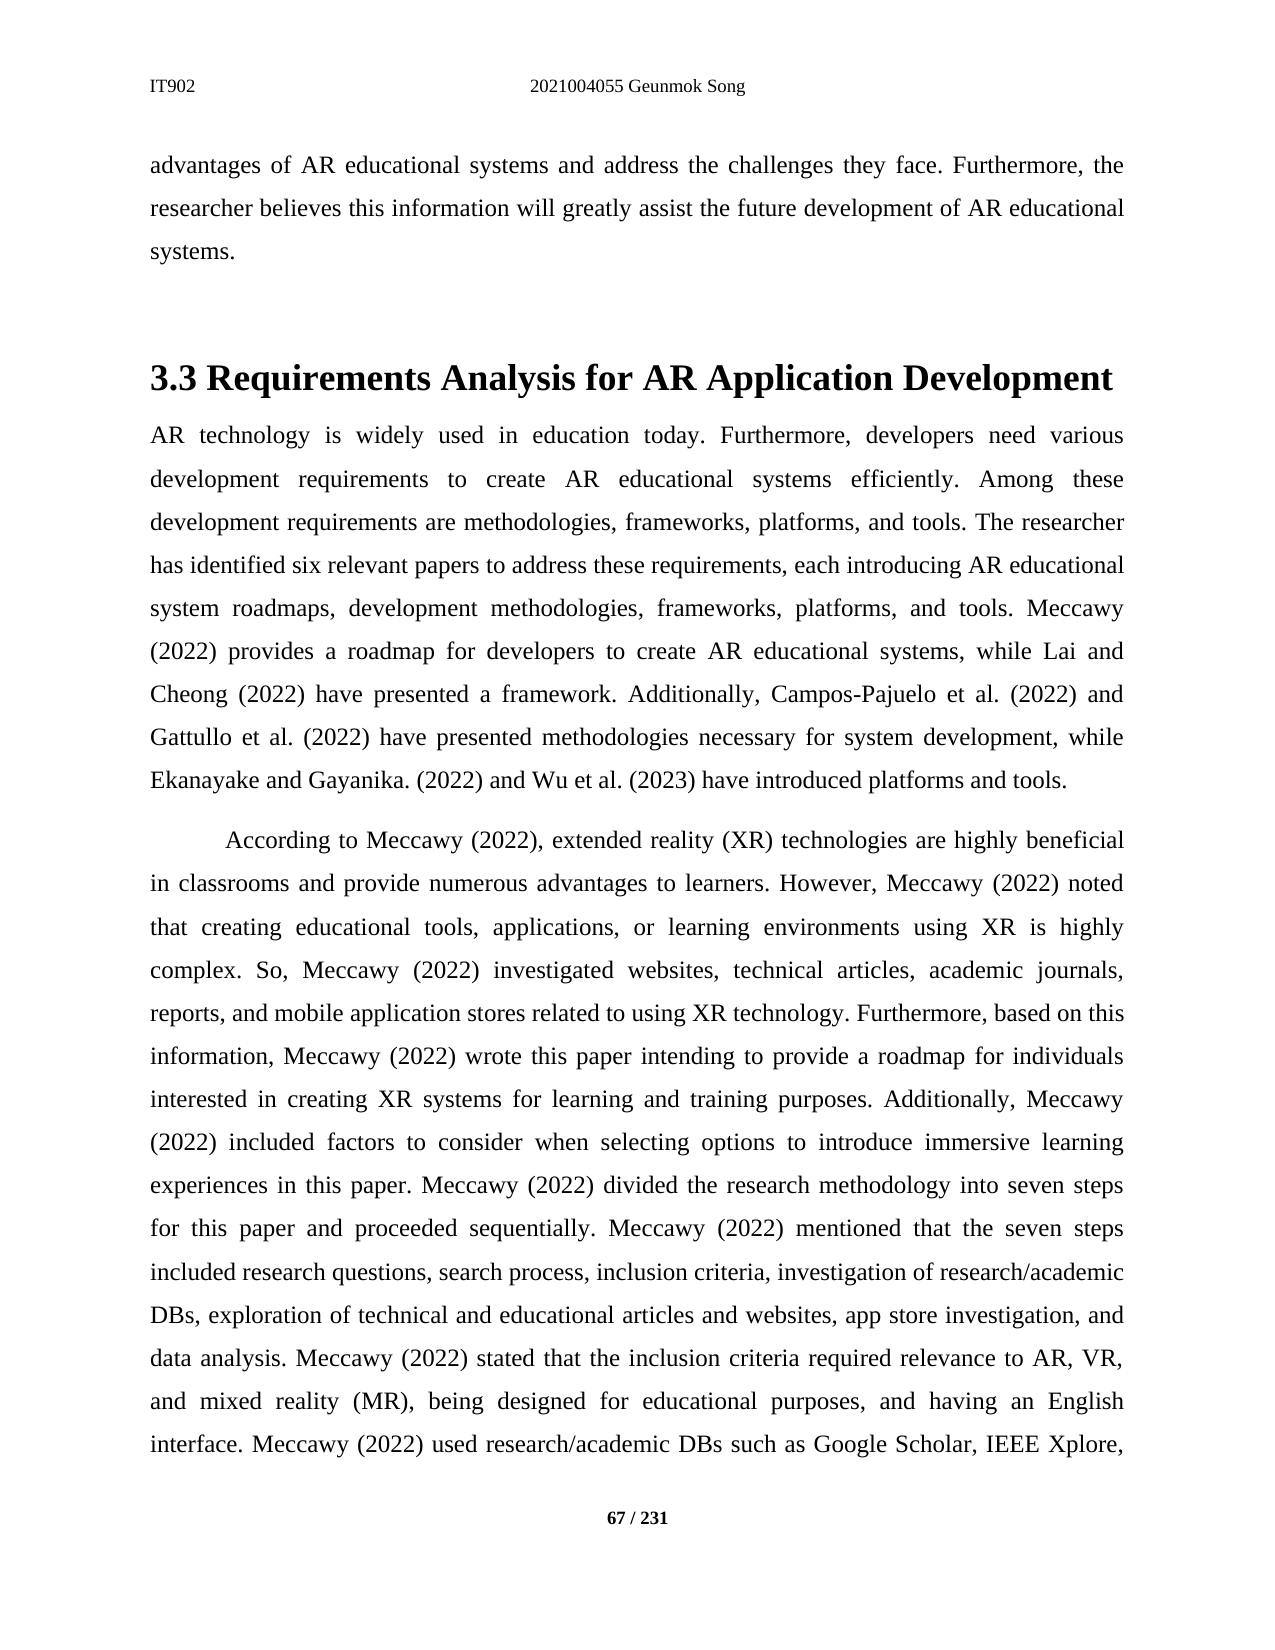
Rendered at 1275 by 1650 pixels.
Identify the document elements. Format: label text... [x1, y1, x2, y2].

subtitle 3.3 Requirements Analysis for AR Application Development [150, 356, 1125, 399]
text AR technology is widely used in education today. Furthermore, developers need various development requirements to create AR educational systems efficiently. Among these development requirements are methodologies, frameworks, platforms, and tools. The researcher has identified six relevant papers to address these requirements, each introducing AR educational system roadmaps, development methodologies, frameworks, platforms, and tools. Meccawy (2022) provides a roadmap for developers to create AR educational systems, while Lai and Cheong (2022) have presented a framework. Additionally, Campos-Pajuelo et al. (2022) and Gattullo et al. (2022) have presented methodologies necessary for system development, while Ekanayake and Gayanika. (2022) and Wu et al. (2023) have introduced platforms and tools. [150, 421, 1125, 794]
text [150, 825, 1125, 1458]
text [150, 150, 1125, 265]
